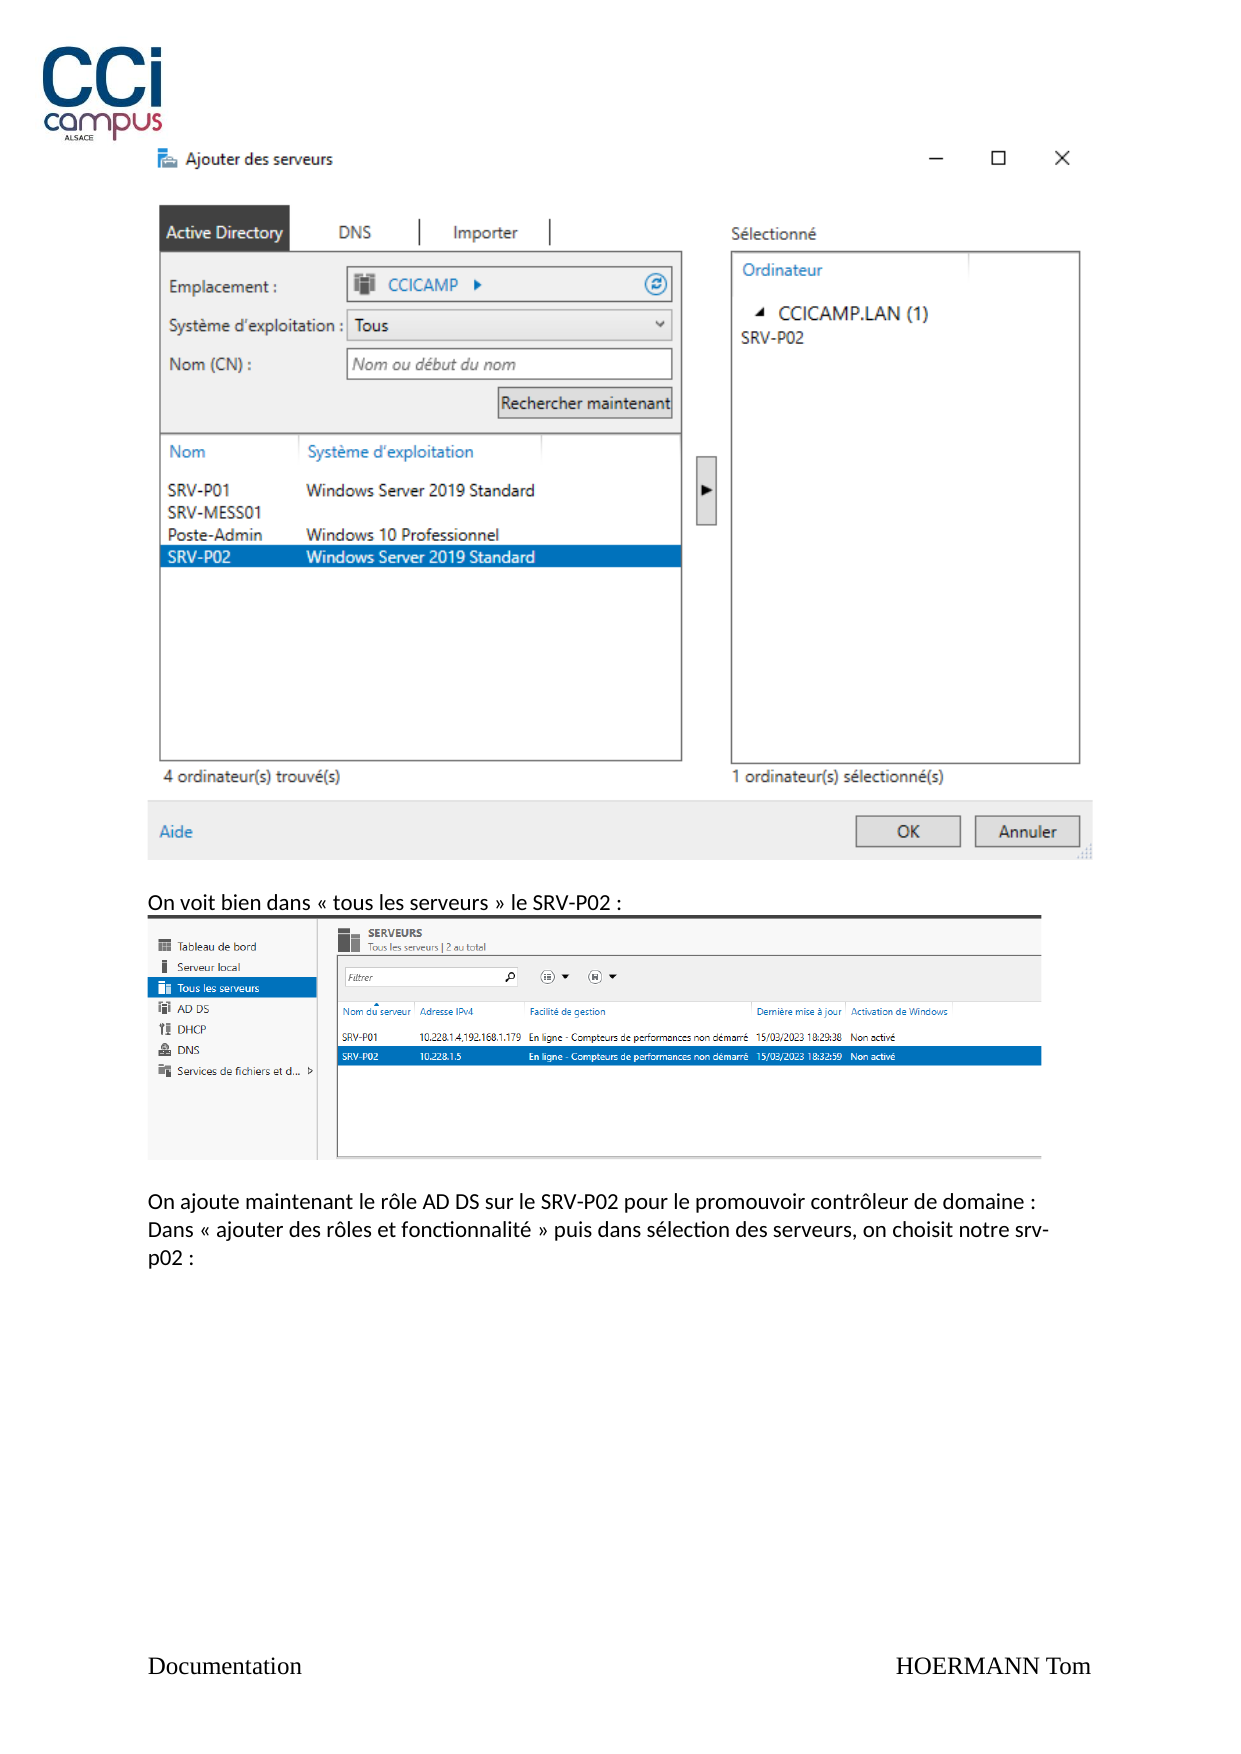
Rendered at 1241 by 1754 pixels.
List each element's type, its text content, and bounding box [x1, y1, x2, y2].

text Dans « ajouter des rôles et fonctionnalité » puis dans sélection des serveurs, on choisit notre srv-p02 : [148, 1215, 1093, 1271]
picture [35, 26, 1093, 860]
text On voit bien dans « tous les serveurs » le SRV-P02 : [148, 888, 1093, 916]
picture [147, 915, 1042, 1160]
text On ajoute maintenant le rôle AD DS sur le SRV-P02 pour le promouvoir contrôleur de domaine : [148, 1187, 1093, 1215]
